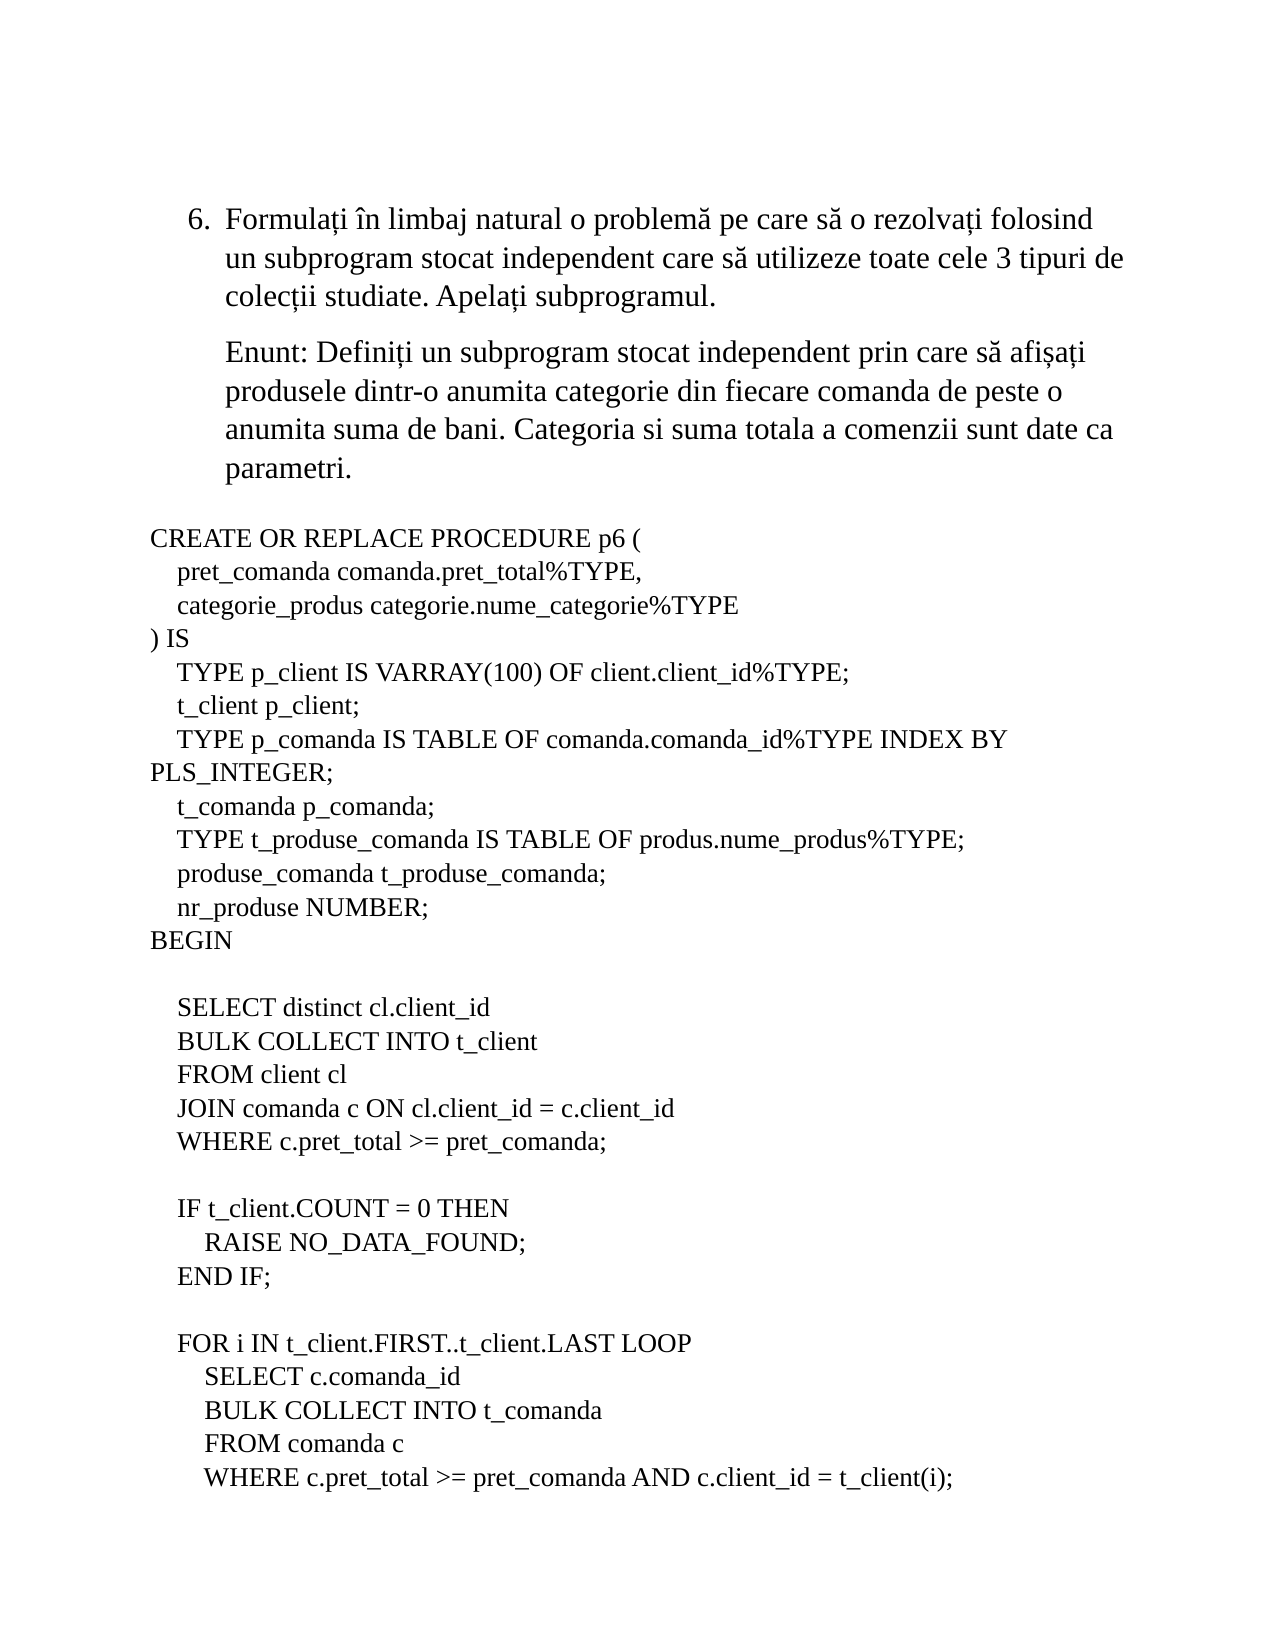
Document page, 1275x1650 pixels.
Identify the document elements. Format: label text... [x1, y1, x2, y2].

text BULK COLLECT INTO t_comanda [150, 1394, 1125, 1425]
text JOIN comanda c ON cl.client_id = c.client_id [150, 1092, 1125, 1123]
text t_comanda p_comanda; [150, 790, 1125, 821]
text SELECT distinct cl.client_id [150, 991, 1125, 1022]
text END IF; [150, 1259, 1125, 1291]
text IF t_client.COUNT = 0 THEN [150, 1192, 1125, 1224]
text produse_comanda t_produse_comanda; [150, 857, 1125, 888]
text Enunt: Definiți un subprogram stocat independent prin care să afișați produsele dintr-o anumita categorie din fiecare comanda de peste o anumita suma de bani. Categoria si suma totala a comenzii sunt date ca parametri. [225, 333, 1125, 485]
text TYPE p_client IS VARRAY(100) OF client.client_id%TYPE; [150, 656, 1125, 687]
text WHERE c.pret_total >= pret_comanda AND c.client_id = t_client(i); [150, 1461, 1125, 1492]
text BULK COLLECT INTO t_client [150, 1025, 1125, 1056]
list Formulați în limbaj natural o problemă pe care să o rezolvați folosind un subprogram stocat independent care să utilizeze toate cele 3 tipuri de colecții studiate. Apelați subprogramul. [187, 200, 1125, 314]
text WHERE c.pret_total >= pret_comanda; [150, 1125, 1125, 1157]
text RAISE NO_DATA_FOUND; [150, 1226, 1125, 1257]
text pret_comanda comanda.pret_total%TYPE, [150, 555, 1125, 586]
text categorie_produs categorie.nume_categorie%TYPE [150, 589, 1125, 620]
text FROM client cl [150, 1058, 1125, 1089]
text TYPE p_comanda IS TABLE OF comanda.comanda_id%TYPE INDEX BY PLS_INTEGER; [150, 723, 1125, 788]
text FOR i IN t_client.FIRST..t_client.LAST LOOP [150, 1327, 1125, 1358]
text t_client p_client; [150, 689, 1125, 721]
text ) IS [150, 622, 1125, 653]
text CREATE OR REPLACE PROCEDURE p6 ( [150, 522, 1125, 553]
text FROM comanda c [150, 1427, 1125, 1458]
text nr_produse NUMBER; [150, 891, 1125, 922]
text SELECT c.comanda_id [150, 1360, 1125, 1391]
text TYPE t_produse_comanda IS TABLE OF produs.nume_produs%TYPE; [150, 823, 1125, 855]
text BEGIN [150, 924, 1125, 955]
